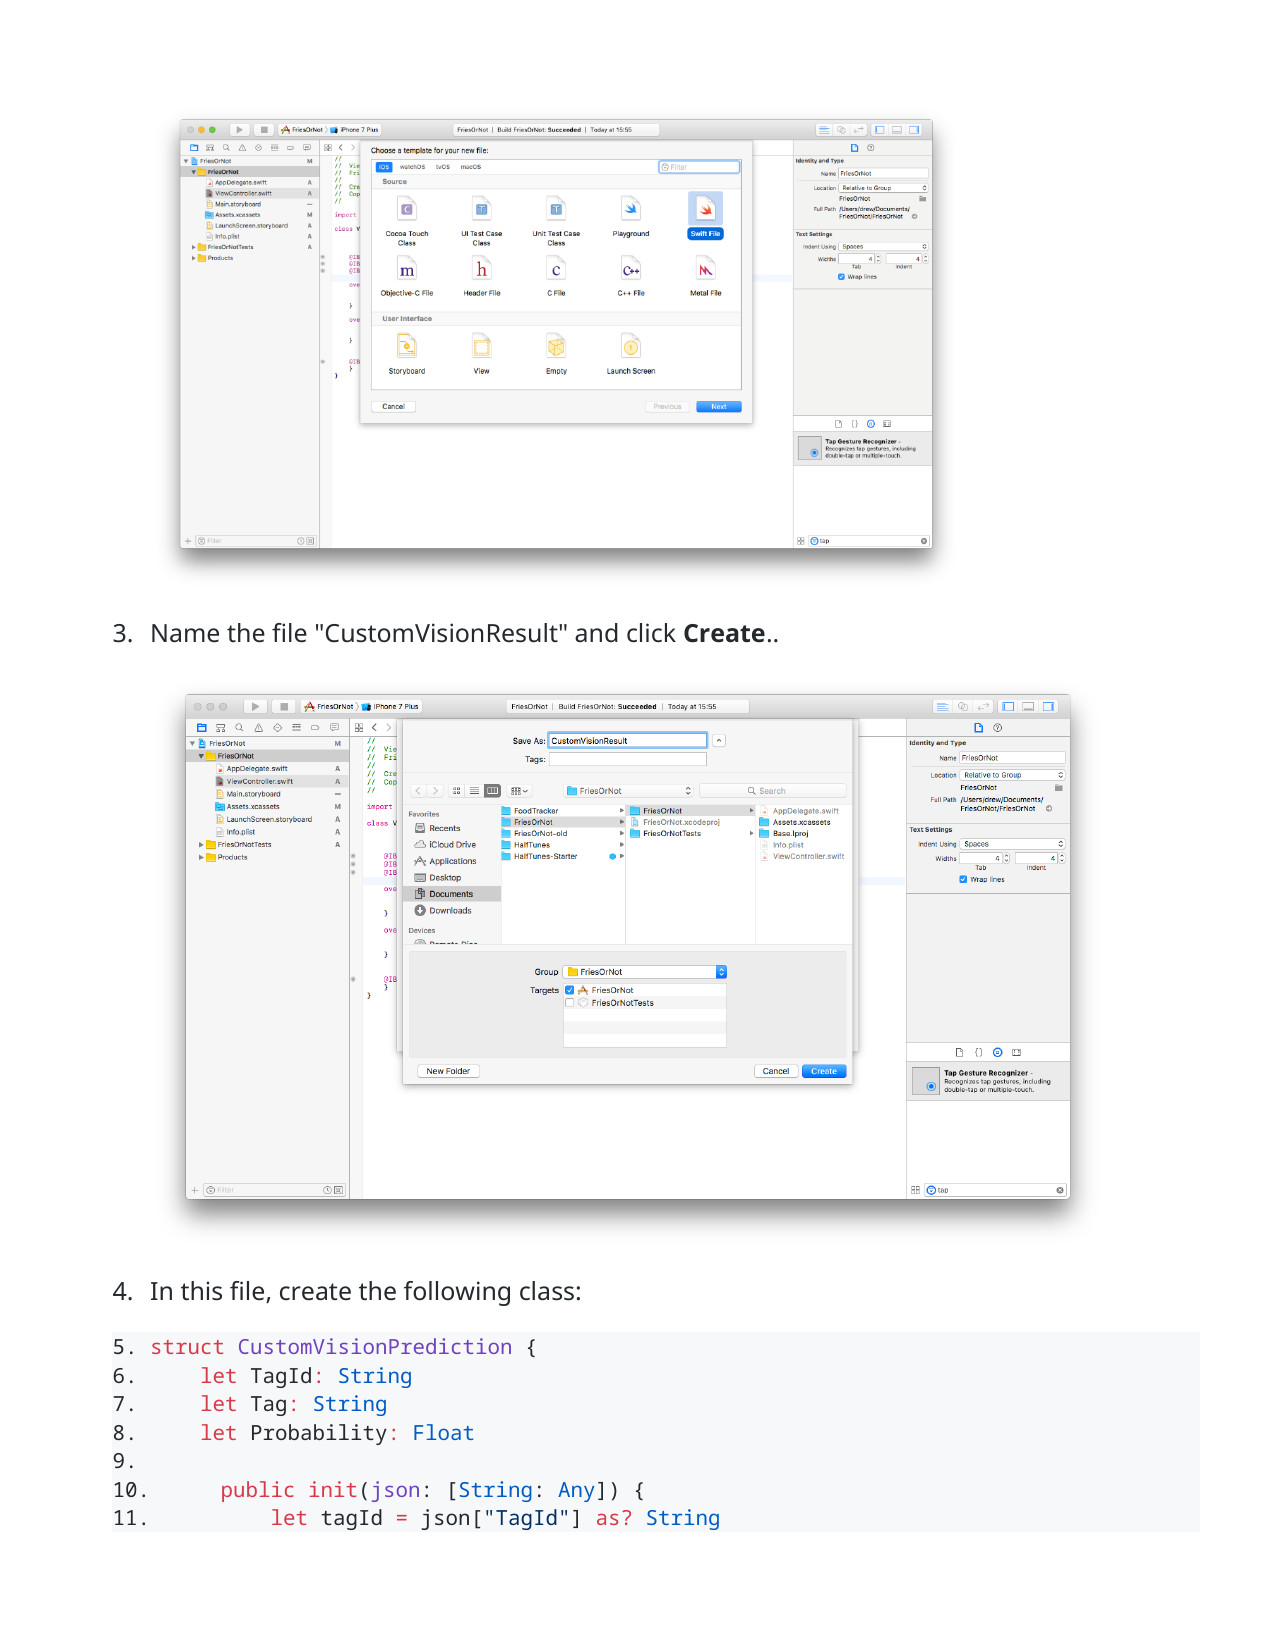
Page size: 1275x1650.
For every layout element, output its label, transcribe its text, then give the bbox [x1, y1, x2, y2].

list let TagId: String [112, 1361, 1200, 1389]
list let Probability: Float [112, 1418, 1200, 1446]
list let Tag: String [112, 1389, 1200, 1418]
list In this file, create the following class: [112, 1273, 1200, 1307]
list Name the file "CustomVisionResult" and click Create.. [112, 616, 1200, 650]
picture [150, 103, 962, 591]
picture [150, 674, 1105, 1249]
list public init(json: [String: Any]) { [112, 1475, 1200, 1503]
list let tagId = json["TagId"] as? String [112, 1503, 1200, 1532]
list struct CustomVisionPrediction { [112, 1332, 1200, 1361]
